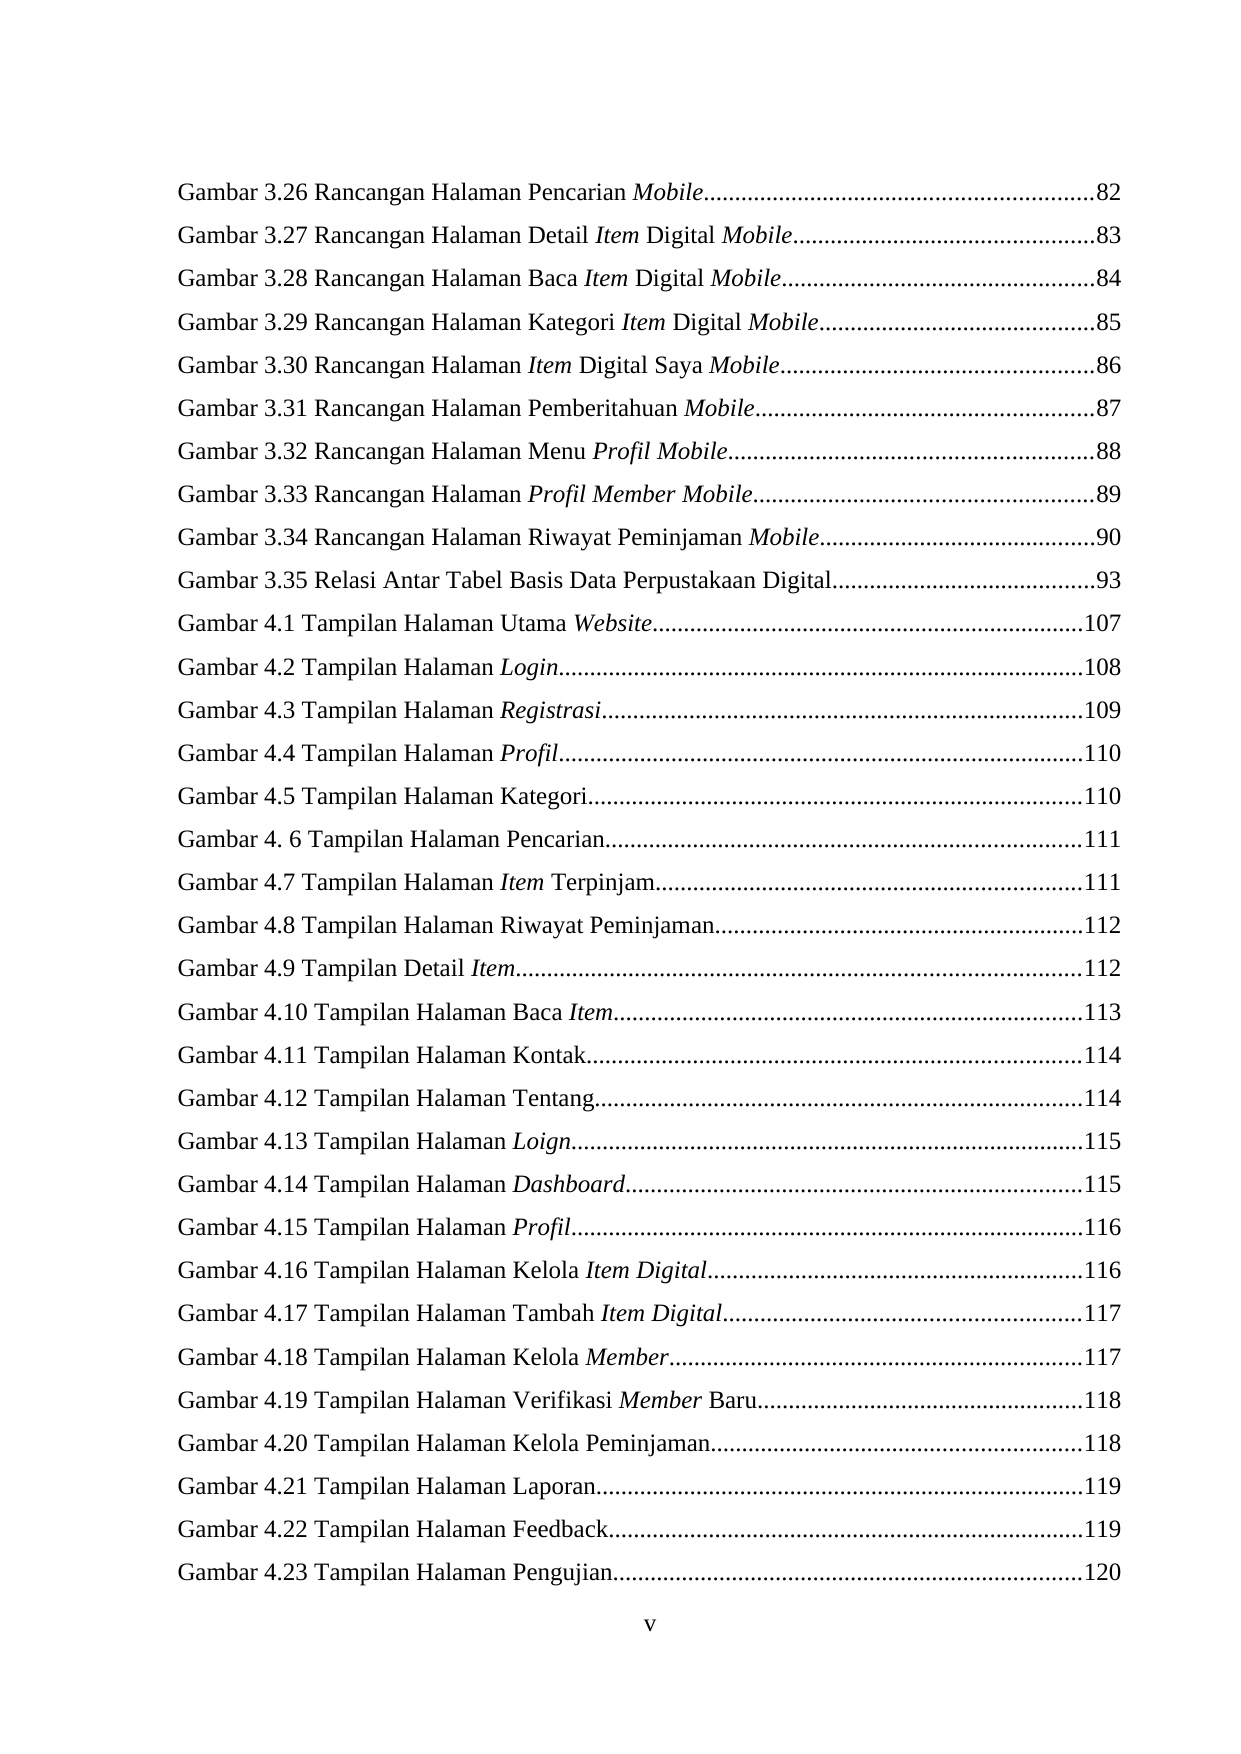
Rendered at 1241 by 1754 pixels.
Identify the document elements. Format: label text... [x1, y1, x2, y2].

text Gambar 4.7 Tampilan Halaman Item Terpinjam 111 [177, 867, 1122, 896]
text Gambar 4.18 Tampilan Halaman Kelola Member 117 [177, 1342, 1122, 1370]
text Gambar 4.16 Tampilan Halaman Kelola Item Digital 116 [177, 1255, 1122, 1284]
text Gambar 4.12 Tampilan Halaman Tentang 114 [177, 1083, 1122, 1112]
text Gambar 4.22 Tampilan Halaman Feedback 119 [177, 1514, 1122, 1543]
text Gambar 4. 6 Tampilan Halaman Pencarian 111 [177, 824, 1122, 853]
text Gambar 4.20 Tampilan Halaman Kelola Peminjaman 118 [177, 1428, 1122, 1457]
text Gambar 4.1 Tampilan Halaman Utama Website 107 [177, 608, 1122, 637]
text Gambar 4.8 Tampilan Halaman Riwayat Peminjaman 112 [177, 910, 1122, 939]
text Gambar 4.15 Tampilan Halaman Profil 116 [177, 1212, 1122, 1241]
text Gambar 3.30 Rancangan Halaman Item Digital Saya Mobile 86 [177, 350, 1122, 378]
text Gambar 3.34 Rancangan Halaman Riwayat Peminjaman Mobile 90 [177, 522, 1122, 551]
text Gambar 4.14 Tampilan Halaman Dashboard 115 [177, 1169, 1122, 1198]
text Gambar 4.10 Tampilan Halaman Baca Item 113 [177, 997, 1122, 1025]
text Gambar 4.17 Tampilan Halaman Tambah Item Digital 117 [177, 1298, 1122, 1327]
text Gambar 4.21 Tampilan Halaman Laporan 119 [177, 1471, 1122, 1500]
text Gambar 3.26 Rancangan Halaman Pencarian Mobile 82 [177, 177, 1122, 206]
text Gambar 3.29 Rancangan Halaman Kategori Item Digital Mobile 85 [177, 307, 1122, 335]
text Gambar 4.11 Tampilan Halaman Kontak 114 [177, 1040, 1122, 1068]
text Gambar 3.27 Rancangan Halaman Detail Item Digital Mobile 83 [177, 220, 1122, 249]
text Gambar 4.5 Tampilan Halaman Kategori 110 [177, 781, 1122, 810]
text Gambar 4.23 Tampilan Halaman Pengujian 120 [177, 1557, 1122, 1586]
text Gambar 4.13 Tampilan Halaman Loign 115 [177, 1126, 1122, 1155]
text Gambar 4.2 Tampilan Halaman Login 108 [177, 652, 1122, 680]
text Gambar 3.32 Rancangan Halaman Menu Profil Mobile 88 [177, 436, 1122, 465]
text Gambar 4.19 Tampilan Halaman Verifikasi Member Baru 118 [177, 1385, 1122, 1413]
text Gambar 4.9 Tampilan Detail Item 112 [177, 953, 1122, 982]
text Gambar 3.35 Relasi Antar Tabel Basis Data Perpustakaan Digital 93 [177, 565, 1122, 594]
text Gambar 3.28 Rancangan Halaman Baca Item Digital Mobile 84 [177, 263, 1122, 292]
text Gambar 3.33 Rancangan Halaman Profil Member Mobile 89 [177, 479, 1122, 508]
text Gambar 3.31 Rancangan Halaman Pemberitahuan Mobile 87 [177, 393, 1122, 422]
text Gambar 4.4 Tampilan Halaman Profil 110 [177, 738, 1122, 767]
text Gambar 4.3 Tampilan Halaman Registrasi 109 [177, 695, 1122, 723]
